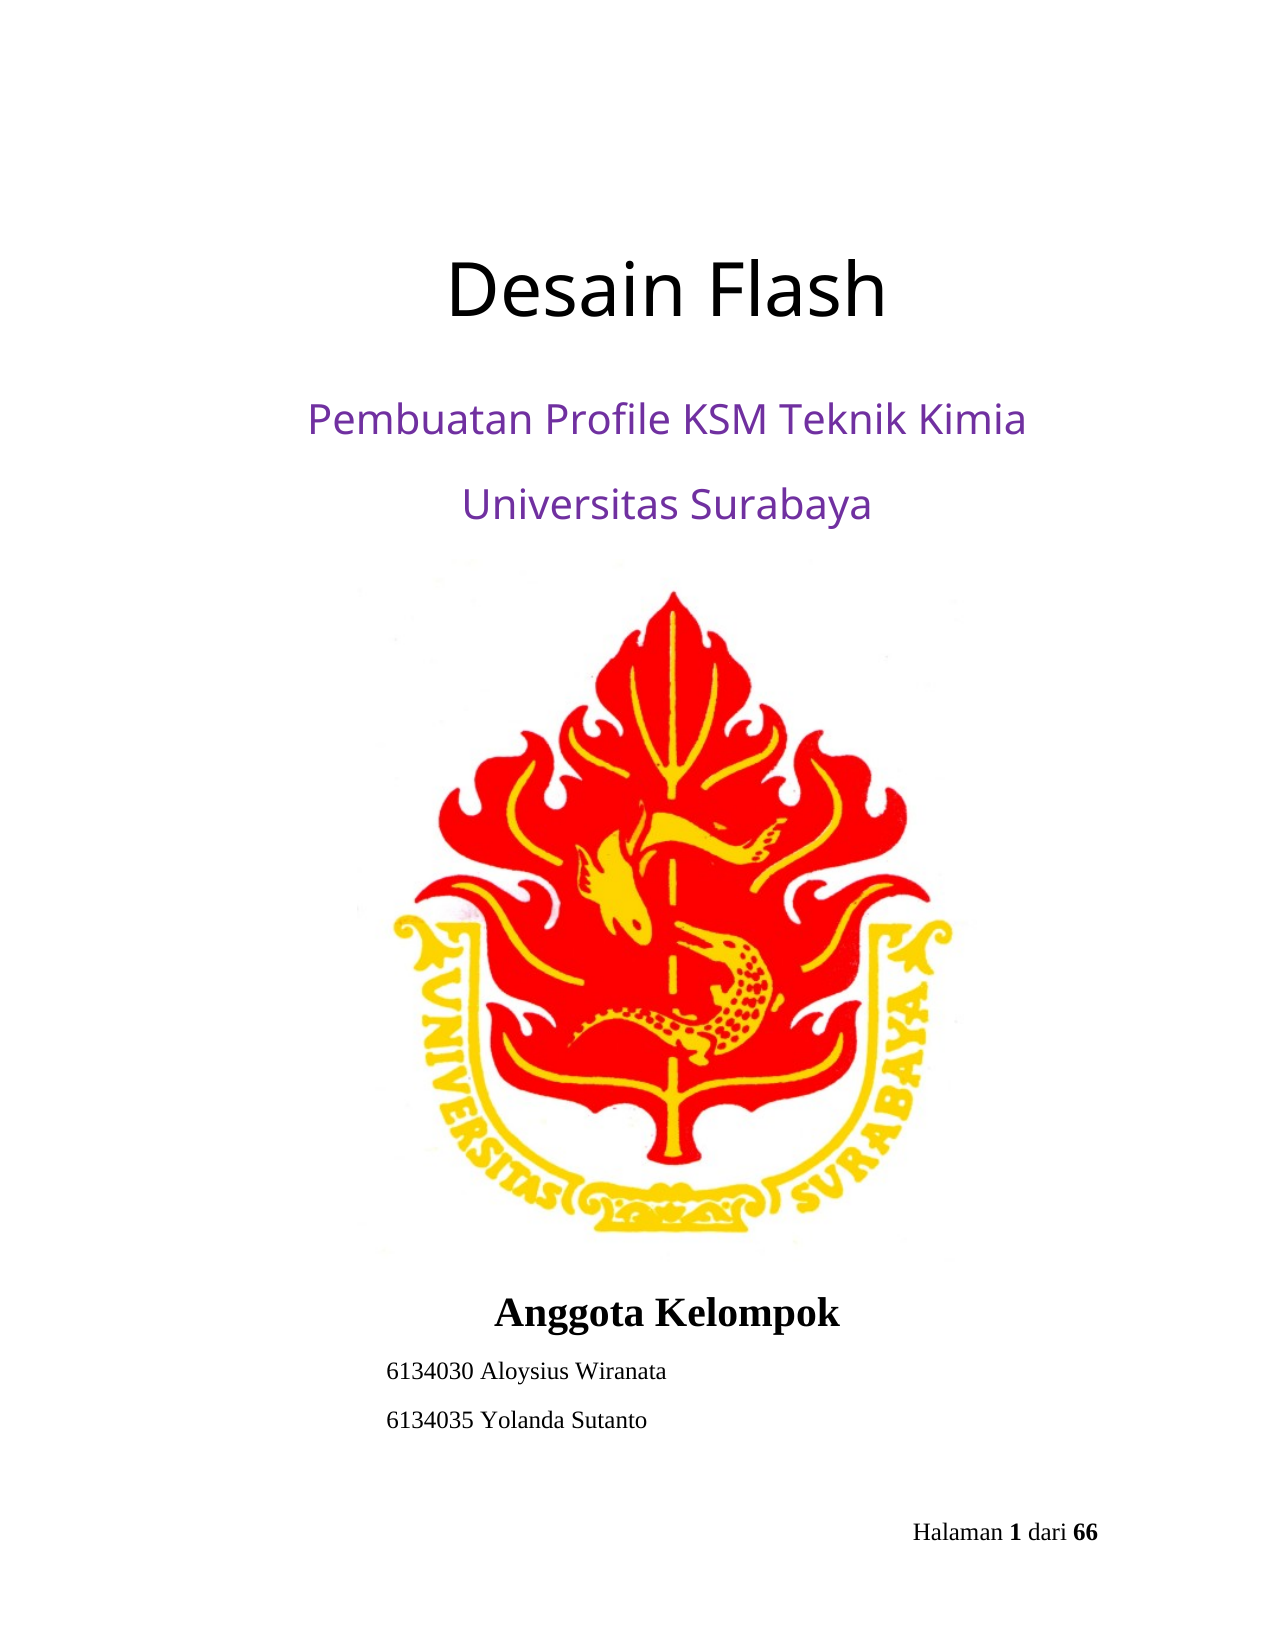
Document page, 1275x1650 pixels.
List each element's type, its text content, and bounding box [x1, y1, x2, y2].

text Pembuatan Profile KSM Teknik Kimia Universitas Surabaya [236, 389, 1098, 531]
text 6134030 Aloysius Wiranata [311, 1356, 1098, 1384]
text 6134035 Yolanda Sutanto [311, 1405, 1098, 1434]
text Desain Flash [236, 236, 1098, 338]
text Anggota Kelompok [236, 1287, 1098, 1335]
picture [357, 559, 978, 1267]
